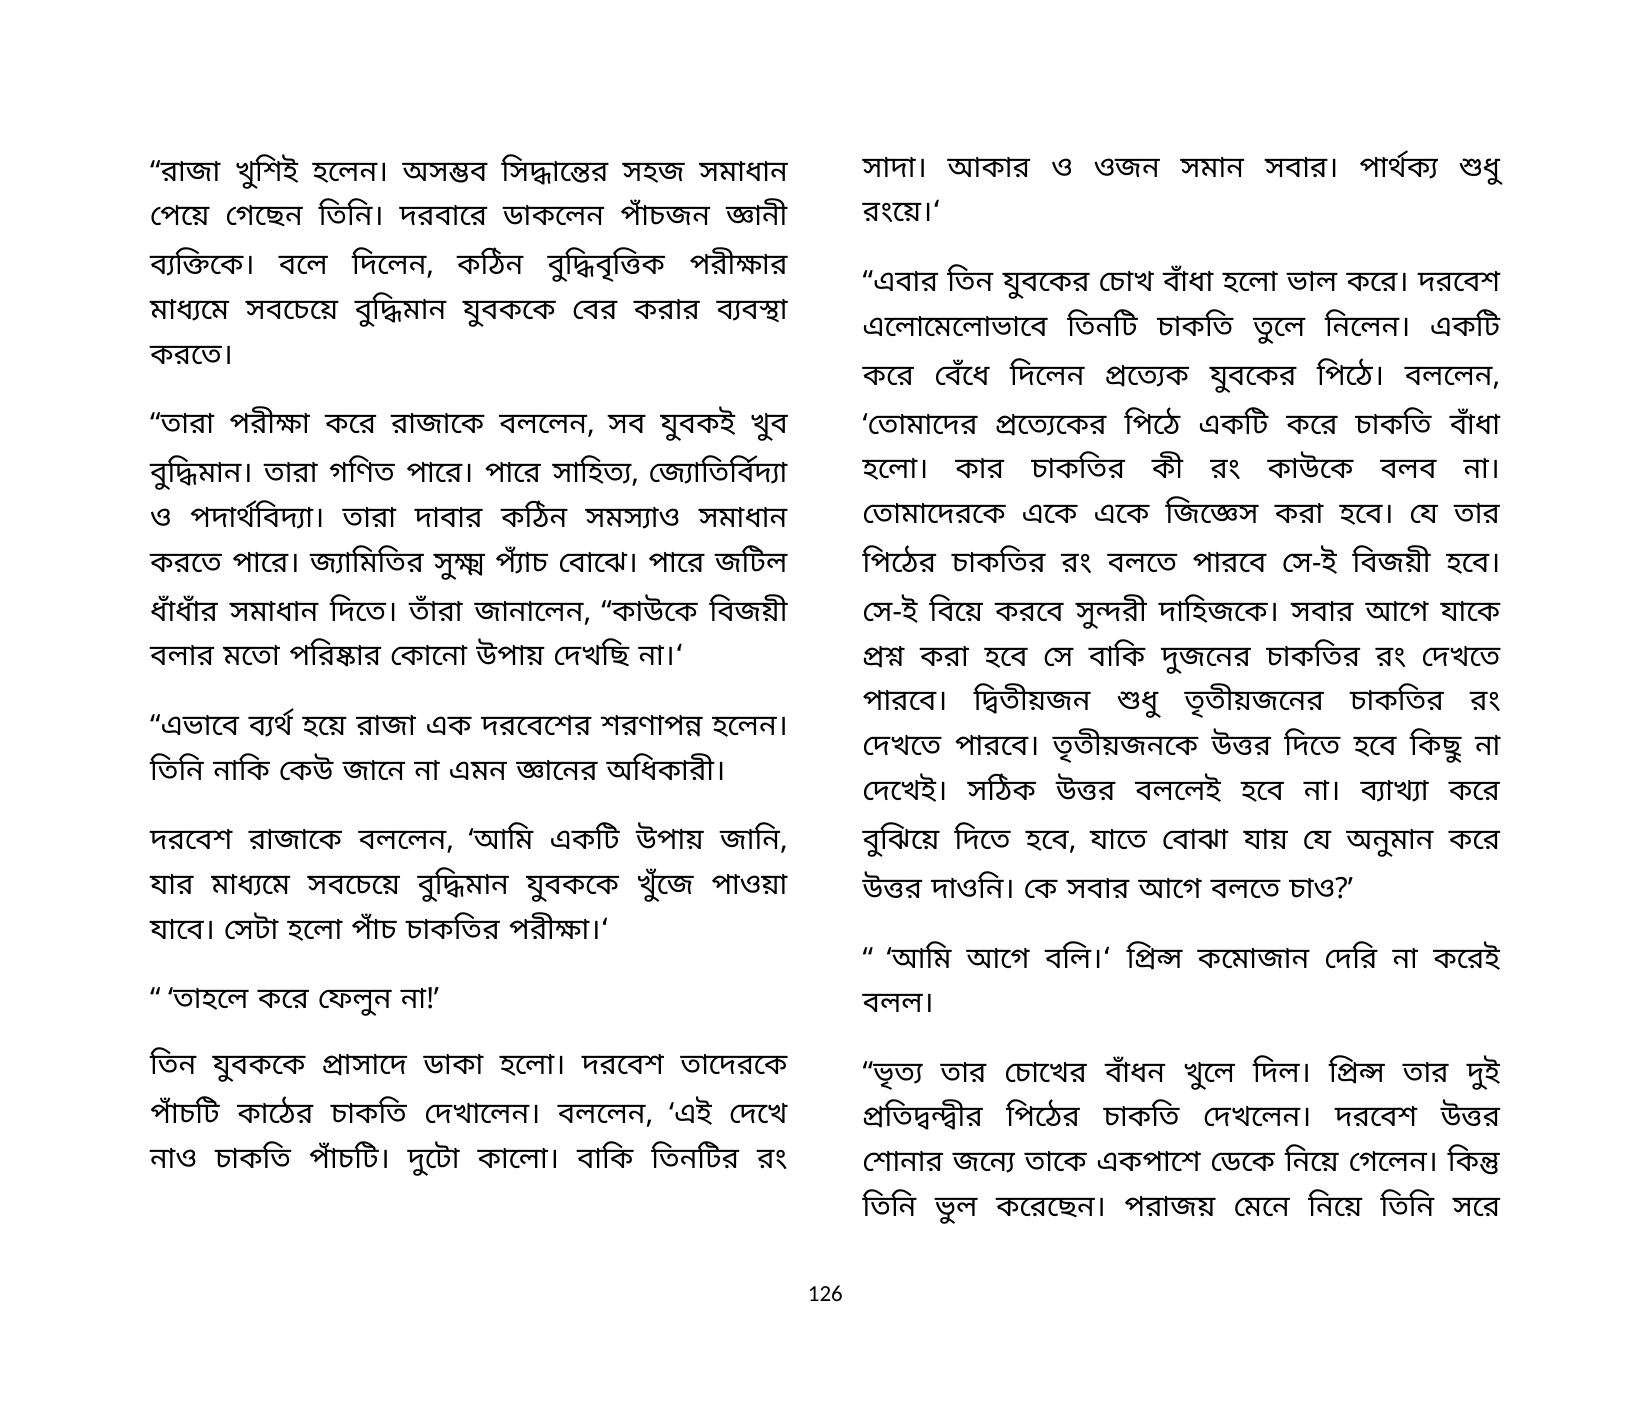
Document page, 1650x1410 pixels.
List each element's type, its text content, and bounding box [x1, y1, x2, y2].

text “ ‘তাহলে করে ফেলুন না!’ [150, 978, 787, 1021]
text দরবেশ রাজাকে বললেন, ‘আমি একটি উপায় জানি, যার মাধ্যমে সবচেয়ে বুদ্ধিমান যুবককে খুঁজে পাওয়া যাবে। সেটা হলো পাঁচ চাকতির পরীক্ষা।‘ [150, 819, 787, 951]
text “তারা পরীক্ষা করে রাজাকে বললেন, সব যুবকই খুব বুদ্ধিমান। তারা গণিত পারে। পারে সাহিত্য, জ্যোতির্বিদ্যা ও পদার্থবিদ্যা। তারা দাবার কঠিন সমস্যাও সমাধান করতে পারে। জ্যামিতির সুক্ষ্ম প্যাঁচ বোঝে। পারে জটিল ধাঁধাঁর সমাধান দিতে। তাঁরা জানালেন, “কাউকে বিজয়ী বলার মতো পরিষ্কার কোনো উপায় দেখছি না।‘ [150, 403, 787, 678]
text তিন যুবককে প্রাসাদে ডাকা হলো। দরবেশ তাদেরকে পাঁচটি কাঠের চাকতি দেখালেন। বললেন, ‘এই দেখে নাও চাকতি পাঁচটি। দুটো কালো। বাকি তিনটির রং সাদা। আকার ও ওজন সমান সবার। পার্থক্য শুধু রংয়ে।‘ [862, 150, 1500, 234]
text “ ‘আমি আগে বলি।‘ প্রিন্স কমোজান দেরি না করেই বলল। [862, 937, 1500, 1024]
text “এভাবে ব্যর্থ হয়ে রাজা এক দরবেশের শরণাপন্ন হলেন। তিনি নাকি কেউ জানে না এমন জ্ঞানের অধিকারী। [150, 704, 787, 792]
text “রাজা খুশিই হলেন। অসম্ভব সিদ্ধান্তের সহজ সমাধান পেয়ে গেছেন তিনি। দরবারে ডাকলেন পাঁচজন জ্ঞানী ব্যক্তিকে। বলে দিলেন, কঠিন বুদ্ধিবৃত্তিক পরীক্ষার মাধ্যমে সবচেয়ে বুদ্ধিমান যুবককে বের করার ব্যবস্থা করতে। [150, 150, 787, 376]
text “এবার তিন যুবকের চোখ বাঁধা হলো ভাল করে। দরবেশ এলোমেলোভাবে তিনটি চাকতি তুলে নিলেন। একটি করে বেঁধে দিলেন প্রত্যেক যুবকের পিঠে। বললেন, ‘তোমাদের প্রত্যেকের পিঠে একটি করে চাকতি বাঁধা হলো। কার চাকতির কী রং কাউকে বলব না। তোমাদেরকে একে একে জিজ্ঞেস করা হবে। যে তার পিঠের চাকতির রং বলতে পারবে সে-ই বিজয়ী হবে। সে-ই বিয়ে করবে সুন্দরী দাহিজকে। সবার আগে যাকে প্রশ্ন করা হবে সে বাকি দুজনের চাকতির রং দেখতে পারবে। দ্বিতীয়জন শুধু তৃতীয়জনের চাকতির রং দেখতে পারবে। তৃতীয়জনকে উত্তর দিতে হবে কিছু না দেখেই। সঠিক উত্তর বললেই হবে না। ব্যাখ্যা করে বুঝিয়ে দিতে হবে, যাতে বোঝা যায় যে অনুমান করে উত্তর দাওনি। কে সবার আগে বলতে চাও?’ [862, 260, 1500, 910]
text তিন যুবককে প্রাসাদে ডাকা হলো। দরবেশ তাদেরকে পাঁচটি কাঠের চাকতি দেখালেন। বললেন, ‘এই দেখে নাও চাকতি পাঁচটি। দুটো কালো। বাকি তিনটির রং সাদা। আকার ও ওজন সমান সবার। পার্থক্য শুধু রংয়ে।‘ [150, 1048, 787, 1180]
